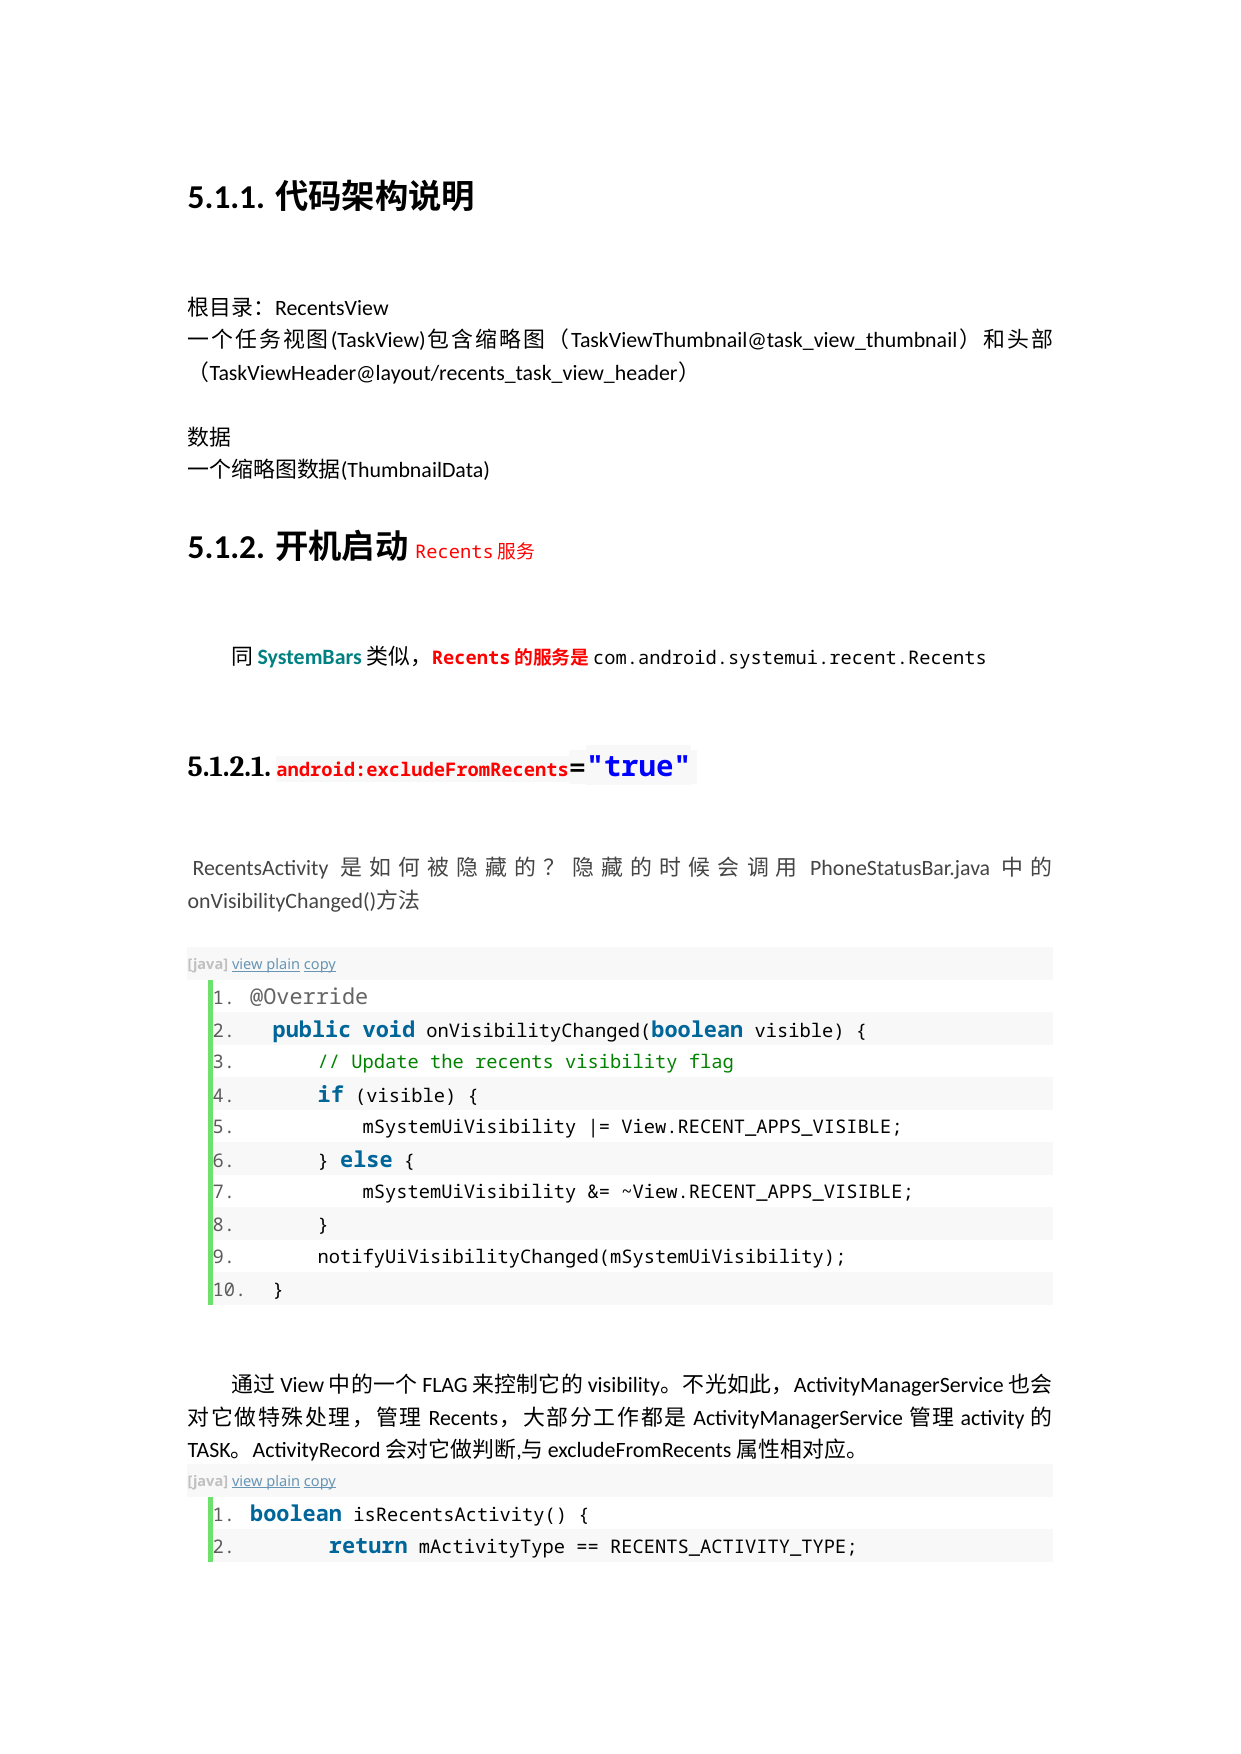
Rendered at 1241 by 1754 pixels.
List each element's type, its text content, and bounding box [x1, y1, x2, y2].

text 同SystemBars类似，Recents的服务是com.android.systemui.recent.Recents [187, 638, 1053, 671]
subtitle 开机启动Recents服务 [187, 511, 1053, 576]
list } [213, 1272, 1053, 1305]
text RecentsActivity是如何被隐藏的？隐藏的时候会调用PhoneStatusBar.java中的onVisibilityChanged()方法 [187, 850, 1053, 915]
text [java] view plain copy [187, 947, 1053, 980]
list } else { [213, 1142, 1053, 1175]
text [java] view plain copy [187, 1464, 1053, 1497]
text 一个缩略图数据(ThumbnailData) [187, 452, 1053, 484]
text 数据 [187, 419, 1053, 452]
list boolean isRecentsActivity() { [213, 1497, 1053, 1529]
text 一个任务视图(TaskView)包含缩略图（TaskViewThumbnail@task_view_thumbnail）和头部（TaskViewHeader@layout/recents_task_view_header） [187, 322, 1053, 387]
list public void onVisibilityChanged(boolean visible) { [213, 1012, 1053, 1045]
text 通过View中的一个FLAG来控制它的visibility。不光如此，ActivityManagerService也会对它做特殊处理，管理Recents，大部分工作都是ActivityManagerService管理activity的TASK。ActivityRecord会对它做判断,与excludeFromRecents 属性相对应。 [187, 1367, 1053, 1464]
list notifyUiVisibilityChanged(mSystemUiVisibility); [213, 1240, 1053, 1272]
list if (visible) { [213, 1077, 1053, 1110]
list } [213, 1207, 1053, 1240]
subtitle android:excludeFromRecents="true" [187, 733, 1053, 798]
list mSystemUiVisibility &= ~View.RECENT_APPS_VISIBLE; [213, 1175, 1053, 1207]
text 根目录：RecentsView [187, 289, 1053, 322]
list mSystemUiVisibility |= View.RECENT_APPS_VISIBLE; [213, 1110, 1053, 1142]
list @Override [213, 980, 1053, 1012]
list return mActivityType == RECENTS_ACTIVITY_TYPE; [213, 1529, 1053, 1562]
subtitle 代码架构说明 [187, 162, 1053, 227]
list // Update the recents visibility flag [213, 1045, 1053, 1077]
